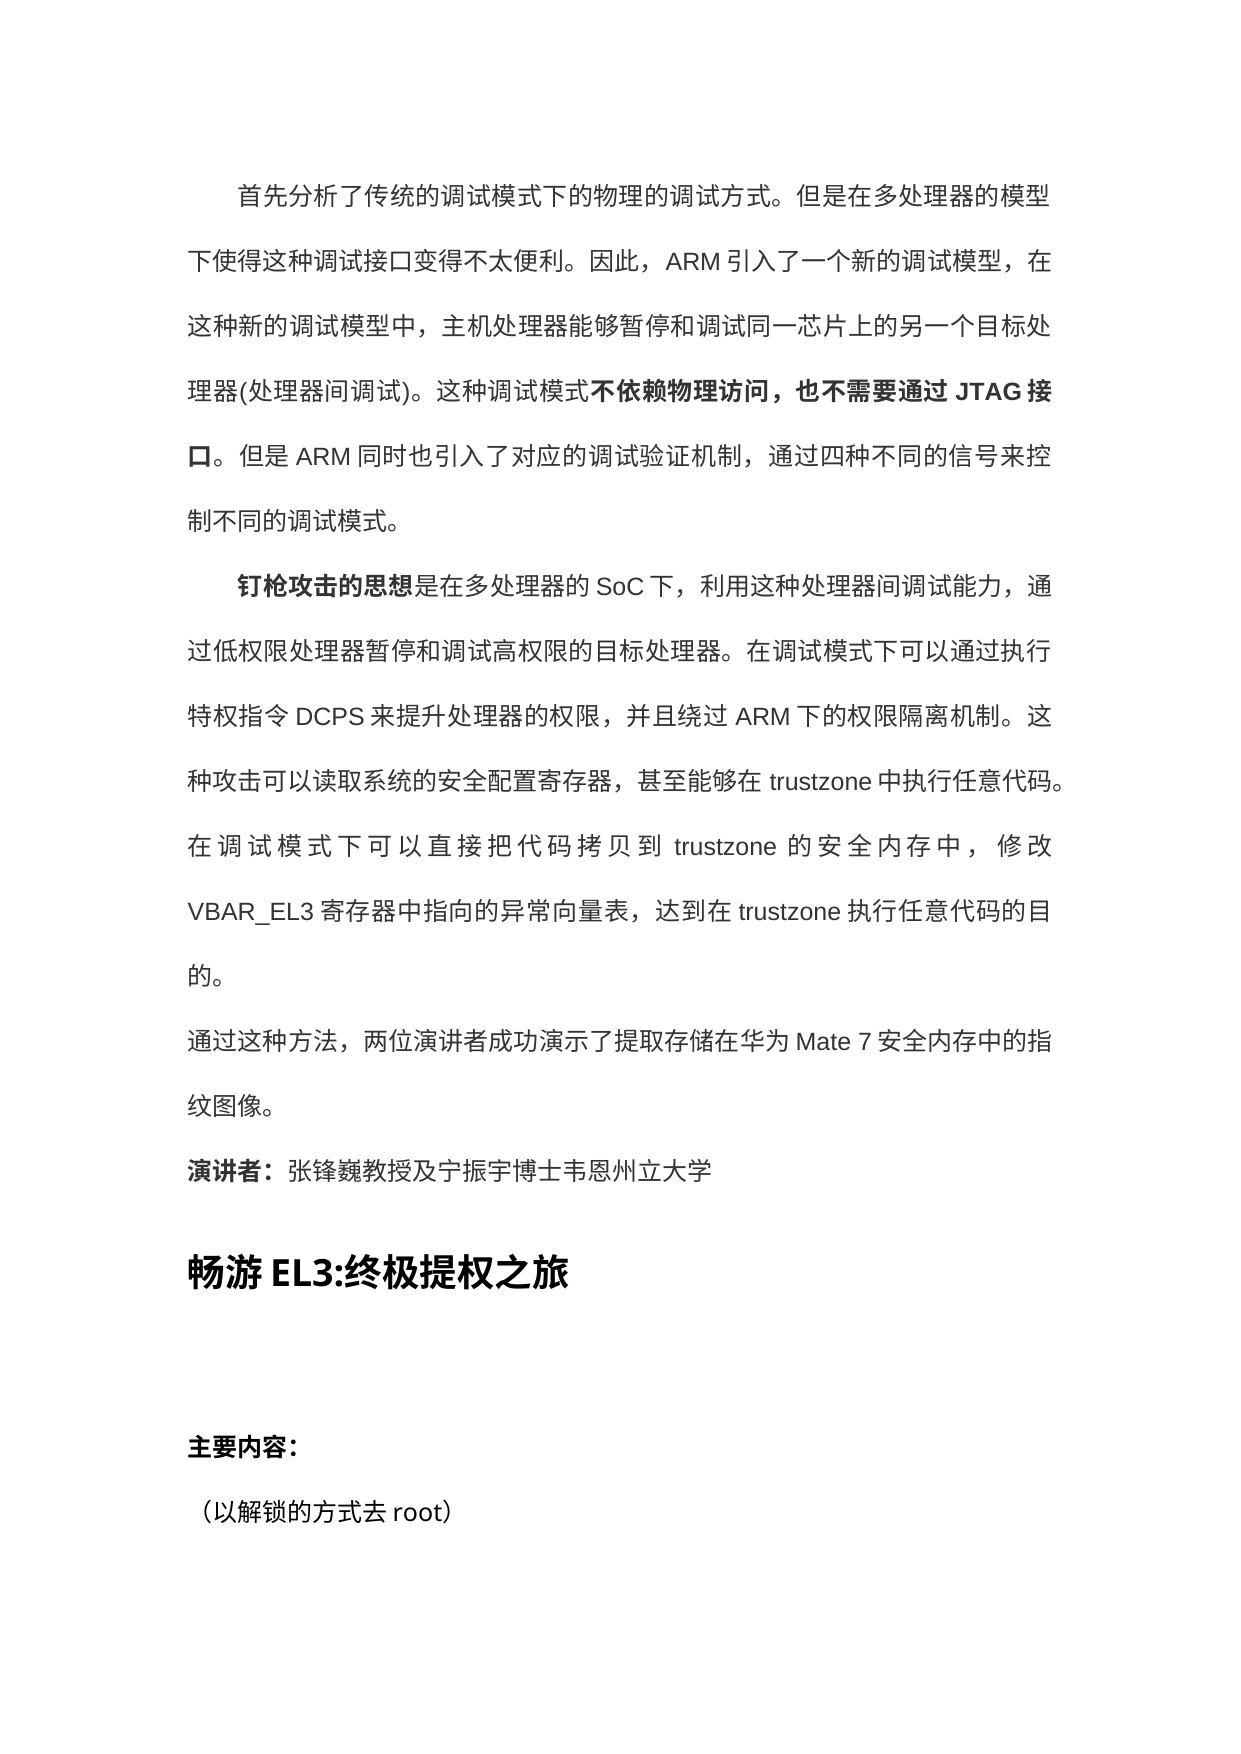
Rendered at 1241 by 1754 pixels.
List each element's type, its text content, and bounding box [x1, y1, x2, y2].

subtitle 畅游EL3:终极提权之旅 [187, 1237, 1053, 1302]
text 主要内容： [187, 1413, 1053, 1478]
text 演讲者：张锋巍教授及宁振宇博士韦恩州立大学 [187, 1137, 1053, 1202]
text 钉枪攻击的思想是在多处理器的SoC下，利用这种处理器间调试能力，通过低权限处理器暂停和调试高权限的目标处理器。在调试模式下可以通过执行特权指令DCPS来提升处理器的权限，并且绕过ARM下的权限隔离机制。这种攻击可以读取系统的安全配置寄存器，甚至能够在trustzone中执行任意代码。在调试模式下可以直接把代码拷贝到trustzone的安全内存中，修改VBAR_EL3寄存器中指向的异常向量表，达到在trustzone执行任意代码的目的。 [187, 552, 1053, 903]
text 首先分析了传统的调试模式下的物理的调试方式。但是在多处理器的模型下使得这种调试接口变得不太便利。因此，ARM引入了一个新的调试模型，在这种新的调试模型中，主机处理器能够暂停和调试同一芯片上的另一个目标处理器(处理器间调试)。这种调试模式不依赖物理访问，也不需要通过JTAG接口。但是ARM同时也引入了对应的调试验证机制，通过四种不同的信号来控制不同的调试模式。 [187, 162, 1053, 552]
text 通过这种方法，两位演讲者成功演示了提取存储在华为Mate 7安全内存中的指纹图像。 [187, 1007, 1053, 1137]
text （以解锁的方式去root） [187, 1478, 1053, 1543]
text 钉枪攻击的思想是在多处理器的SoC下，利用这种处理器间调试能力，通过低权限处理器暂停和调试高权限的目标处理器。在调试模式下可以通过执行特权指令DCPS来提升处理器的权限，并且绕过ARM下的权限隔离机制。这种攻击可以读取系统的安全配置寄存器，甚至能够在trustzone中执行任意代码。在调试模式下可以直接把代码拷贝到trustzone的安全内存中，修改VBAR_EL3寄存器中指向的异常向量表，达到在trustzone执行任意代码的目的。 [187, 904, 1053, 1007]
